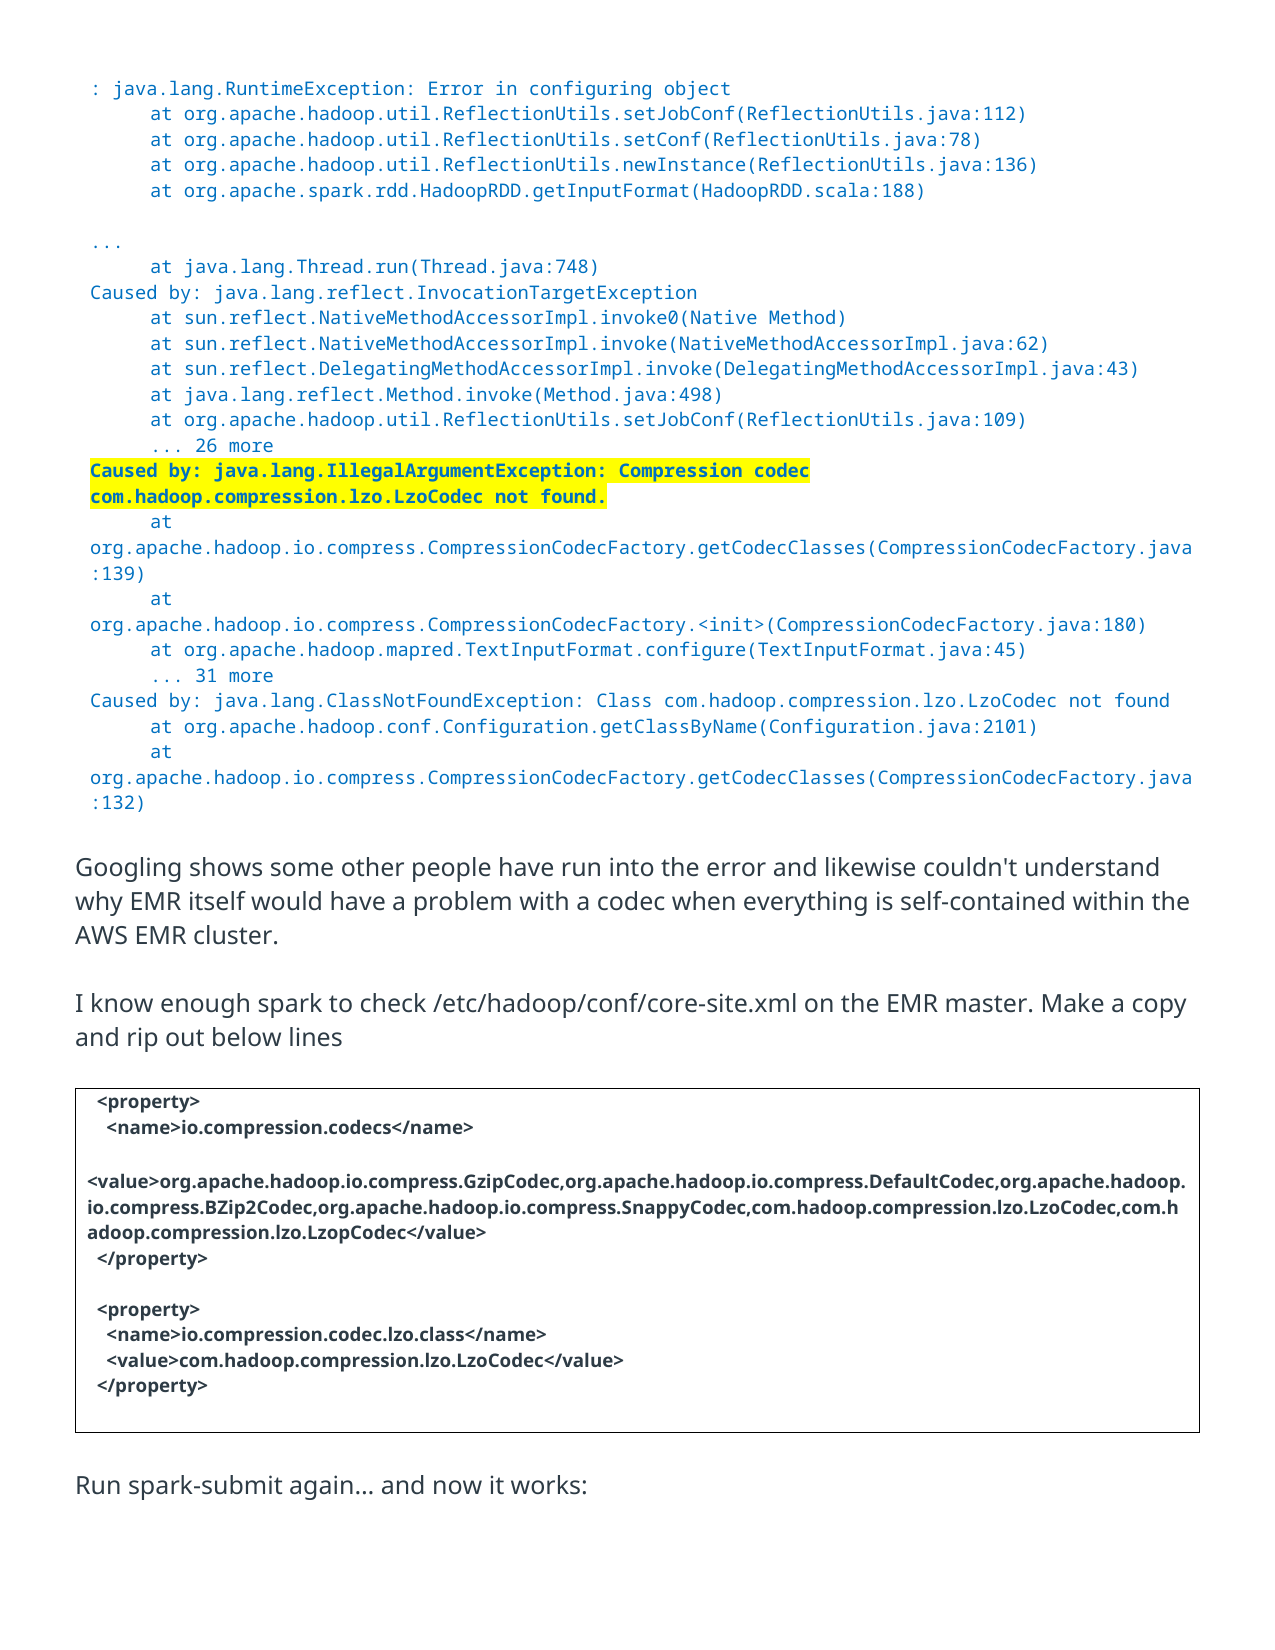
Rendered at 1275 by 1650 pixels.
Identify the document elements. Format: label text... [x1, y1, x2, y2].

text Caused by: java.lang.IllegalArgumentException: Compression codec com.hadoop.compression.lzo.LzoCodec not found. [607, 458, 1200, 509]
text at sun.reflect.NativeMethodAccessorImpl.invoke0(Native Method) [90, 305, 1200, 330]
text ... 31 more [90, 662, 1200, 687]
text ... 26 more [90, 432, 1200, 458]
text : java.lang.RuntimeException: Error in configuring object [90, 75, 1200, 101]
text Run spark-submit again… and now it works: [75, 1467, 1200, 1501]
text Googling shows some other people have run into the error and likewise couldn't understand why EMR itself would have a problem with a codec when everything is self-contained within the AWS EMR cluster. [75, 849, 1200, 951]
text at java.lang.reflect.Method.invoke(Method.java:498) [90, 381, 1200, 407]
text at org.apache.spark.rdd.HadoopRDD.getInputFormat(HadoopRDD.scala:188) [90, 177, 1200, 203]
text at org.apache.hadoop.util.ReflectionUtils.setJobConf(ReflectionUtils.java:112) [90, 101, 1200, 126]
text at org.apache.hadoop.io.compress.CompressionCodecFactory.getCodecClasses(CompressionCodecFactory.java:139) [90, 509, 1200, 585]
text at sun.reflect.NativeMethodAccessorImpl.invoke(NativeMethodAccessorImpl.java:62) [90, 330, 1200, 356]
text at org.apache.hadoop.mapred.TextInputFormat.configure(TextInputFormat.java:45) [90, 636, 1200, 662]
text Caused by: java.lang.ClassNotFoundException: Class com.hadoop.compression.lzo.LzoCodec not found [90, 687, 1200, 713]
text at org.apache.hadoop.io.compress.CompressionCodecFactory.getCodecClasses(CompressionCodecFactory.java:132) [90, 738, 1200, 815]
text at org.apache.hadoop.util.ReflectionUtils.newInstance(ReflectionUtils.java:136) [90, 152, 1200, 177]
text at org.apache.hadoop.conf.Configuration.getClassByName(Configuration.java:2101) [90, 713, 1200, 738]
text at org.apache.hadoop.io.compress.CompressionCodecFactory.<init>(CompressionCodecFactory.java:180) [90, 585, 1200, 636]
table_header <property> <name>io.compression.codecs</name> <value>org.apache.hadoop.io.compress.GzipCodec,org.apache.hadoop.io.compress.DefaultCodec,org.apache.hadoop.io.compress.BZip2Codec,org.apache.hadoop.io.compress.SnappyCodec,com.hadoop.compression.lzo.LzoCodec,com.hadoop.compression.lzo.LzopCodec</value> </property> <property> <name>io.compression.codec.lzo.class</name> <value>com.hadoop.compression.lzo.LzoCodec</value> </property> [76, 1089, 1199, 1432]
text I know enough spark to check /etc/hadoop/conf/core-site.xml on the EMR master. Make a copy and rip out below lines [75, 985, 1200, 1053]
text at org.apache.hadoop.util.ReflectionUtils.setJobConf(ReflectionUtils.java:109) [90, 407, 1200, 432]
text Caused by: java.lang.reflect.InvocationTargetException [90, 279, 1200, 305]
text at java.lang.Thread.run(Thread.java:748) [90, 254, 1200, 279]
text ... [90, 228, 1200, 254]
text at sun.reflect.DelegatingMethodAccessorImpl.invoke(DelegatingMethodAccessorImpl.java:43) [90, 356, 1200, 381]
text at org.apache.hadoop.util.ReflectionUtils.setConf(ReflectionUtils.java:78) [90, 126, 1200, 152]
